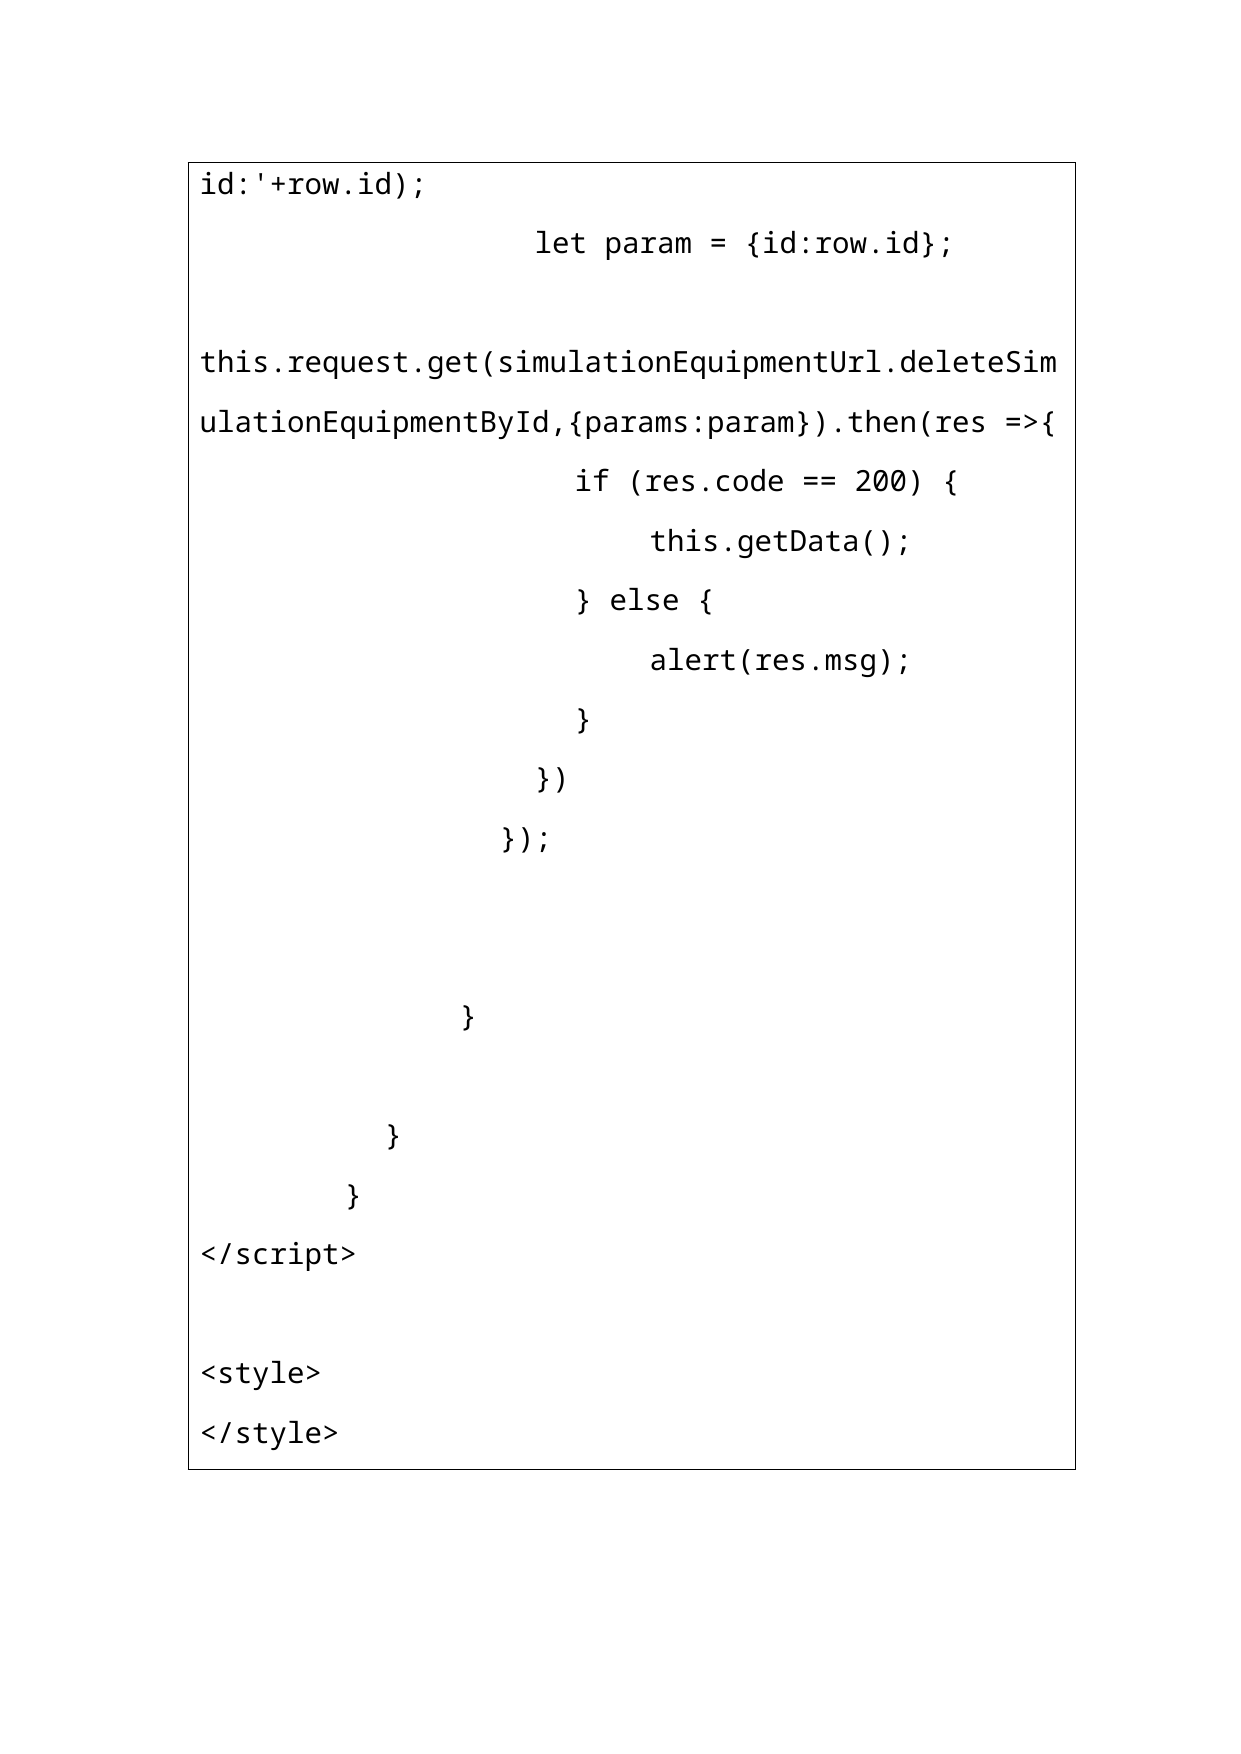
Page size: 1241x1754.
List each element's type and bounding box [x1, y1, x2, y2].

table_header [189, 163, 1075, 1468]
